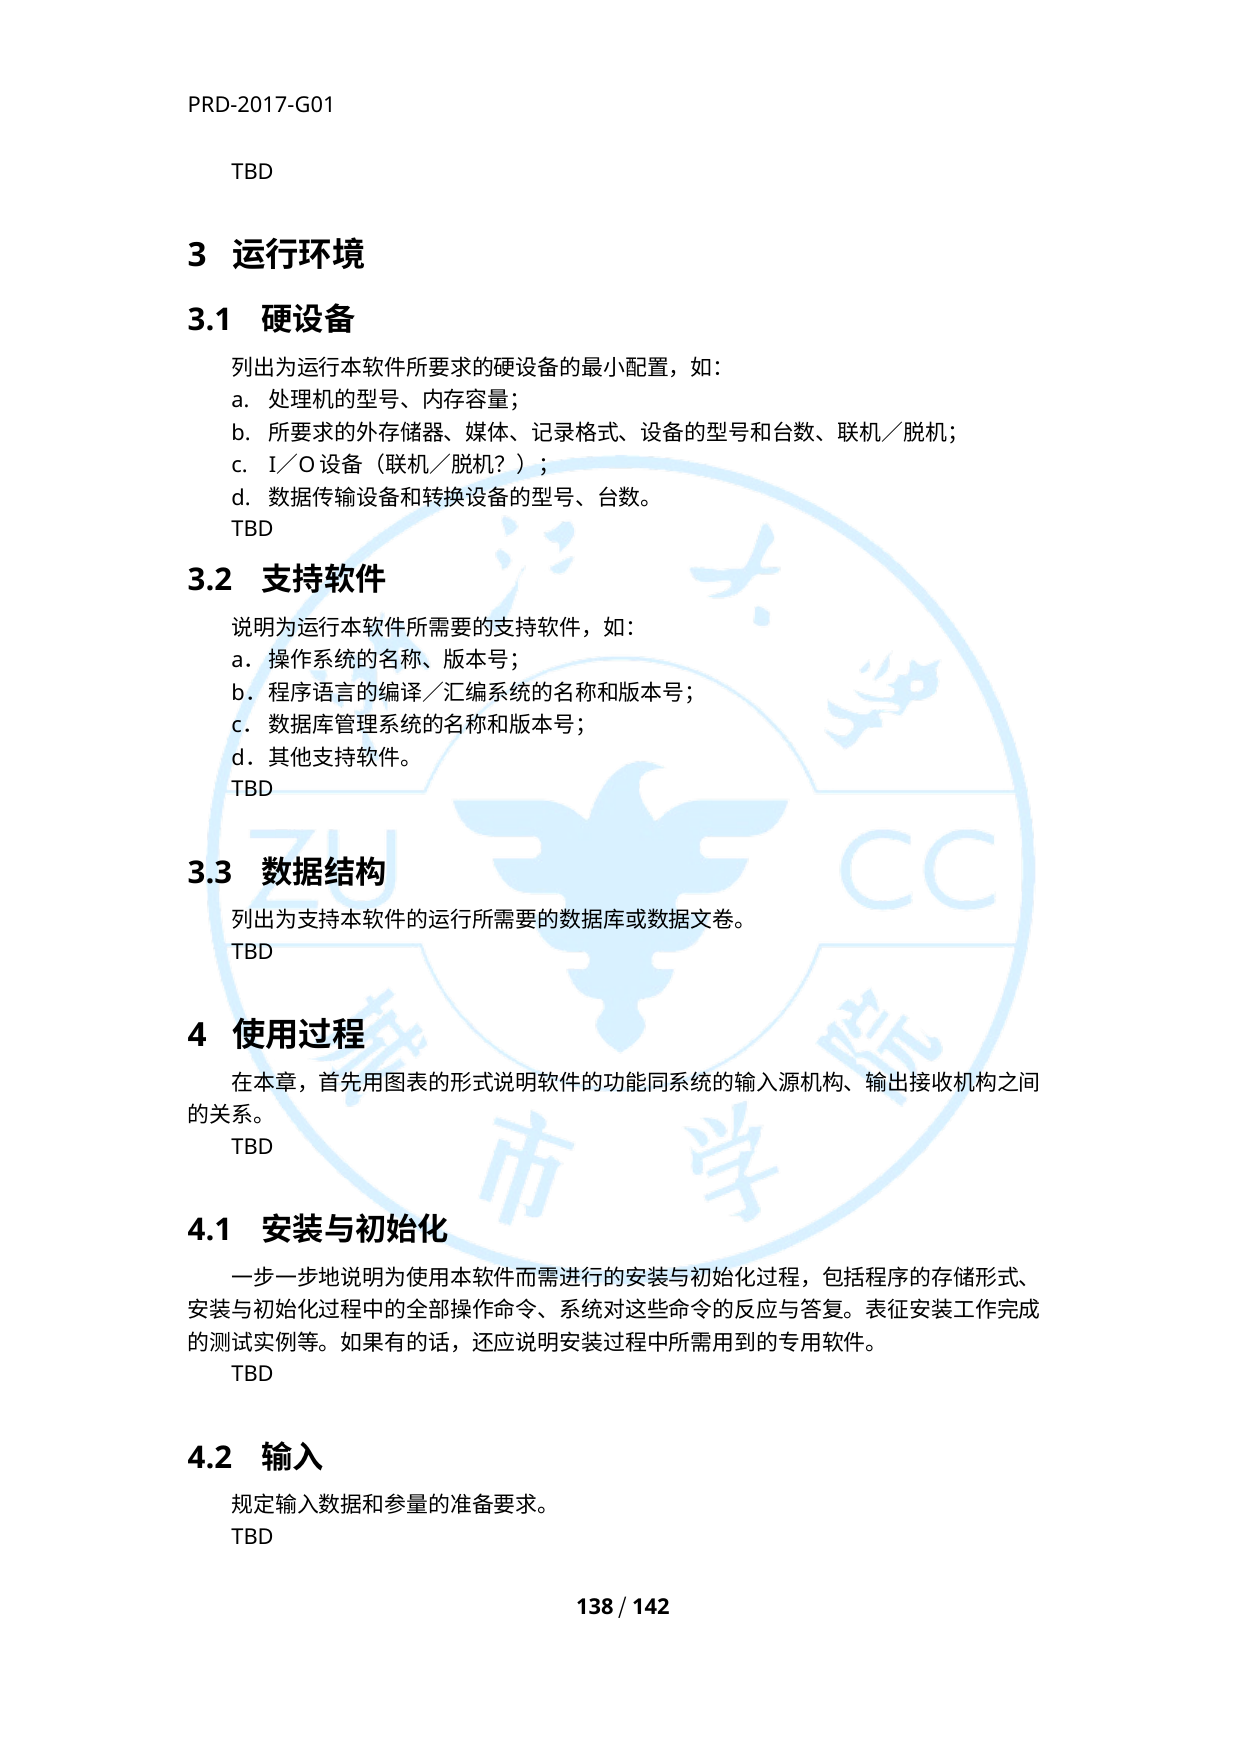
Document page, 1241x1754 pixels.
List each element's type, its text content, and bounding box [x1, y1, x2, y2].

text 在本章，首先用图表的形式说明软件的功能同系统的输入源机构、输出接收机构之间的关系。 [187, 1064, 1053, 1129]
list I／O设备（联机／脱机？）； [231, 447, 1053, 479]
text TBD [187, 1129, 1053, 1162]
list 运行环境 [187, 219, 1053, 284]
text 一步一步地说明为使用本软件而需进行的安装与初始化过程，包括程序的存储形式、安装与初始化过程中的全部操作命令、系统对这些命令的反应与答复。表征安装工作完成的测试实例等。如果有的话，还应说明安装过程中所需用到的专用软件。 [187, 1259, 1053, 1357]
list 处理机的型号、内存容量； [231, 382, 1053, 414]
list 安装与初始化 [187, 1194, 1053, 1259]
list 输入 [187, 1422, 1053, 1487]
list 使用过程 [187, 999, 1053, 1064]
list 数据结构 [187, 837, 1053, 902]
list 程序语言的编译／汇编系统的名称和版本号； [231, 674, 1053, 707]
text 规定输入数据和参量的准备要求。 [187, 1487, 1053, 1519]
list 支持软件 [187, 544, 1053, 609]
text 说明为运行本软件所需要的支持软件，如： [187, 609, 1053, 642]
list 操作系统的名称、版本号； [231, 642, 1053, 674]
text TBD [187, 1357, 1053, 1389]
text TBD [187, 154, 1053, 187]
list 数据库管理系统的名称和版本号； [231, 707, 1053, 739]
list 所要求的外存储器、媒体、记录格式、设备的型号和台数、联机／脱机； [231, 414, 1053, 447]
list 数据传输设备和转换设备的型号、台数。 [231, 479, 1053, 512]
list 其他支持软件。 [231, 739, 1053, 772]
list 硬设备 [187, 284, 1053, 349]
text TBD [187, 934, 1053, 967]
text TBD [231, 772, 1053, 804]
text 列出为运行本软件所要求的硬设备的最小配置，如： [187, 349, 1053, 382]
text TBD [187, 1519, 1053, 1552]
text 列出为支持本软件的运行所需要的数据库或数据文卷。 [187, 902, 1053, 934]
text TBD [187, 512, 1053, 544]
